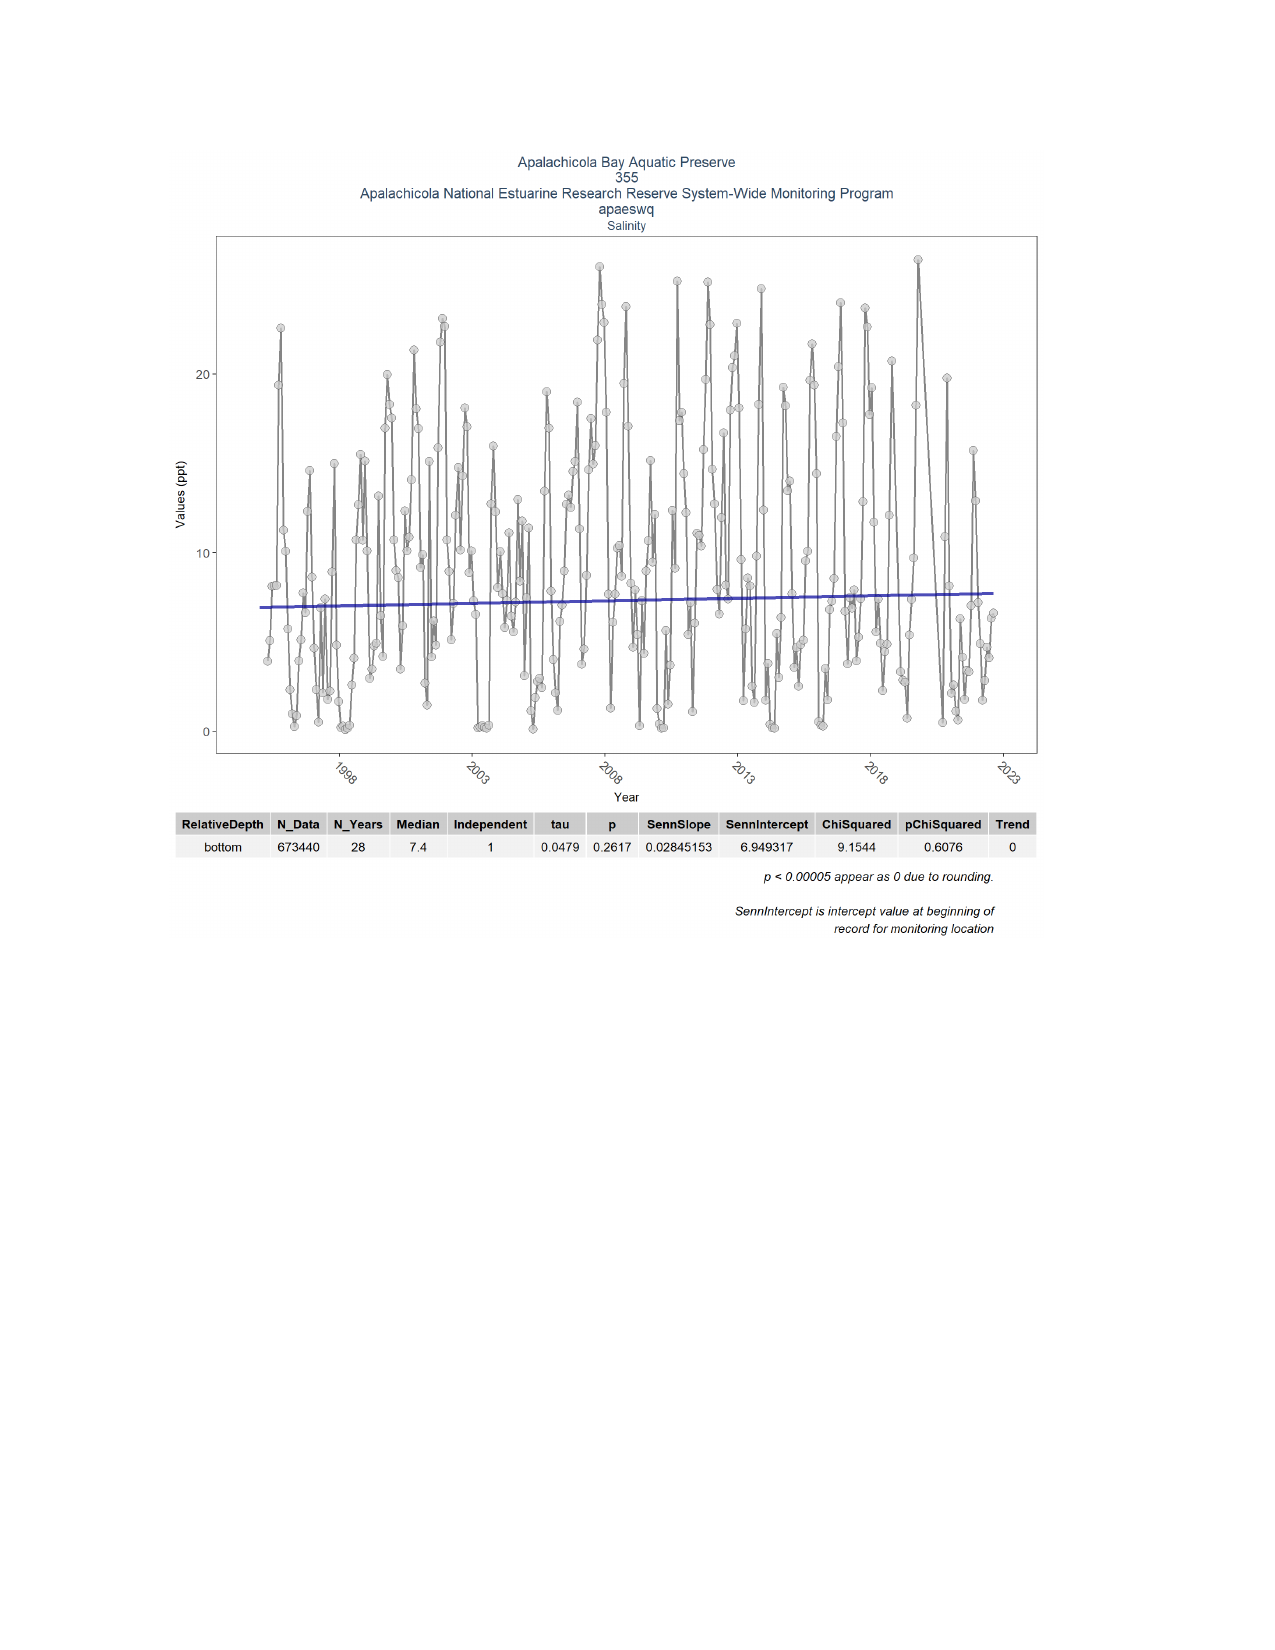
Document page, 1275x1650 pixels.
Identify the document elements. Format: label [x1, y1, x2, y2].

picture [168, 150, 1044, 938]
